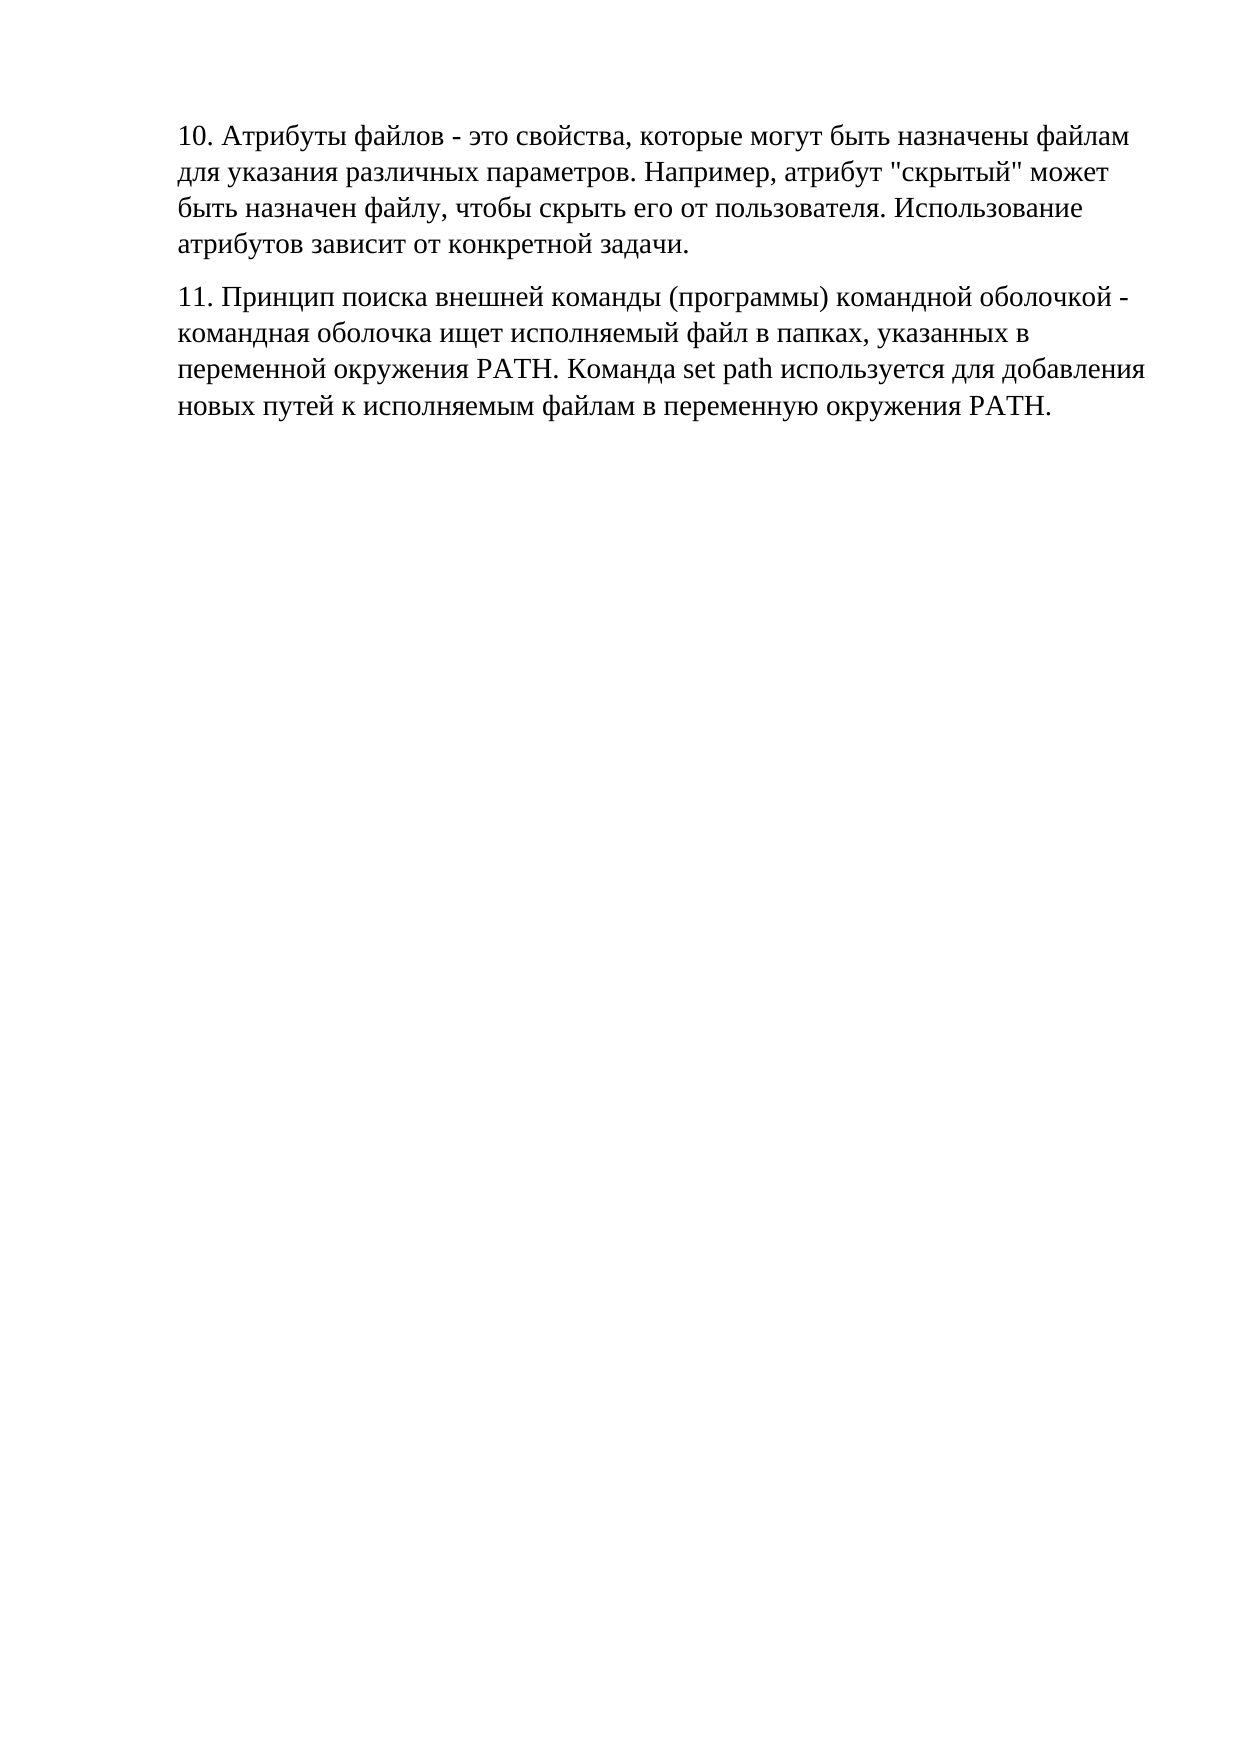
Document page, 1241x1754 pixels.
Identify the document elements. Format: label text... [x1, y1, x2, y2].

text 11. Принцип поиска внешней команды (программы) командной оболочкой - командная оболочка ищет исполняемый файл в папках, указанных в переменной окружения PATH. Команда set path используется для добавления новых путей к исполняемым файлам в переменную окружения PATH. [177, 279, 1152, 421]
text 10. Атрибуты файлов - это свойства, которые могут быть назначены файлам для указания различных параметров. Например, атрибут "скрытый" может быть назначен файлу, чтобы скрыть его от пользователя. Использование атрибутов зависит от конкретной задачи. [177, 118, 1152, 260]
